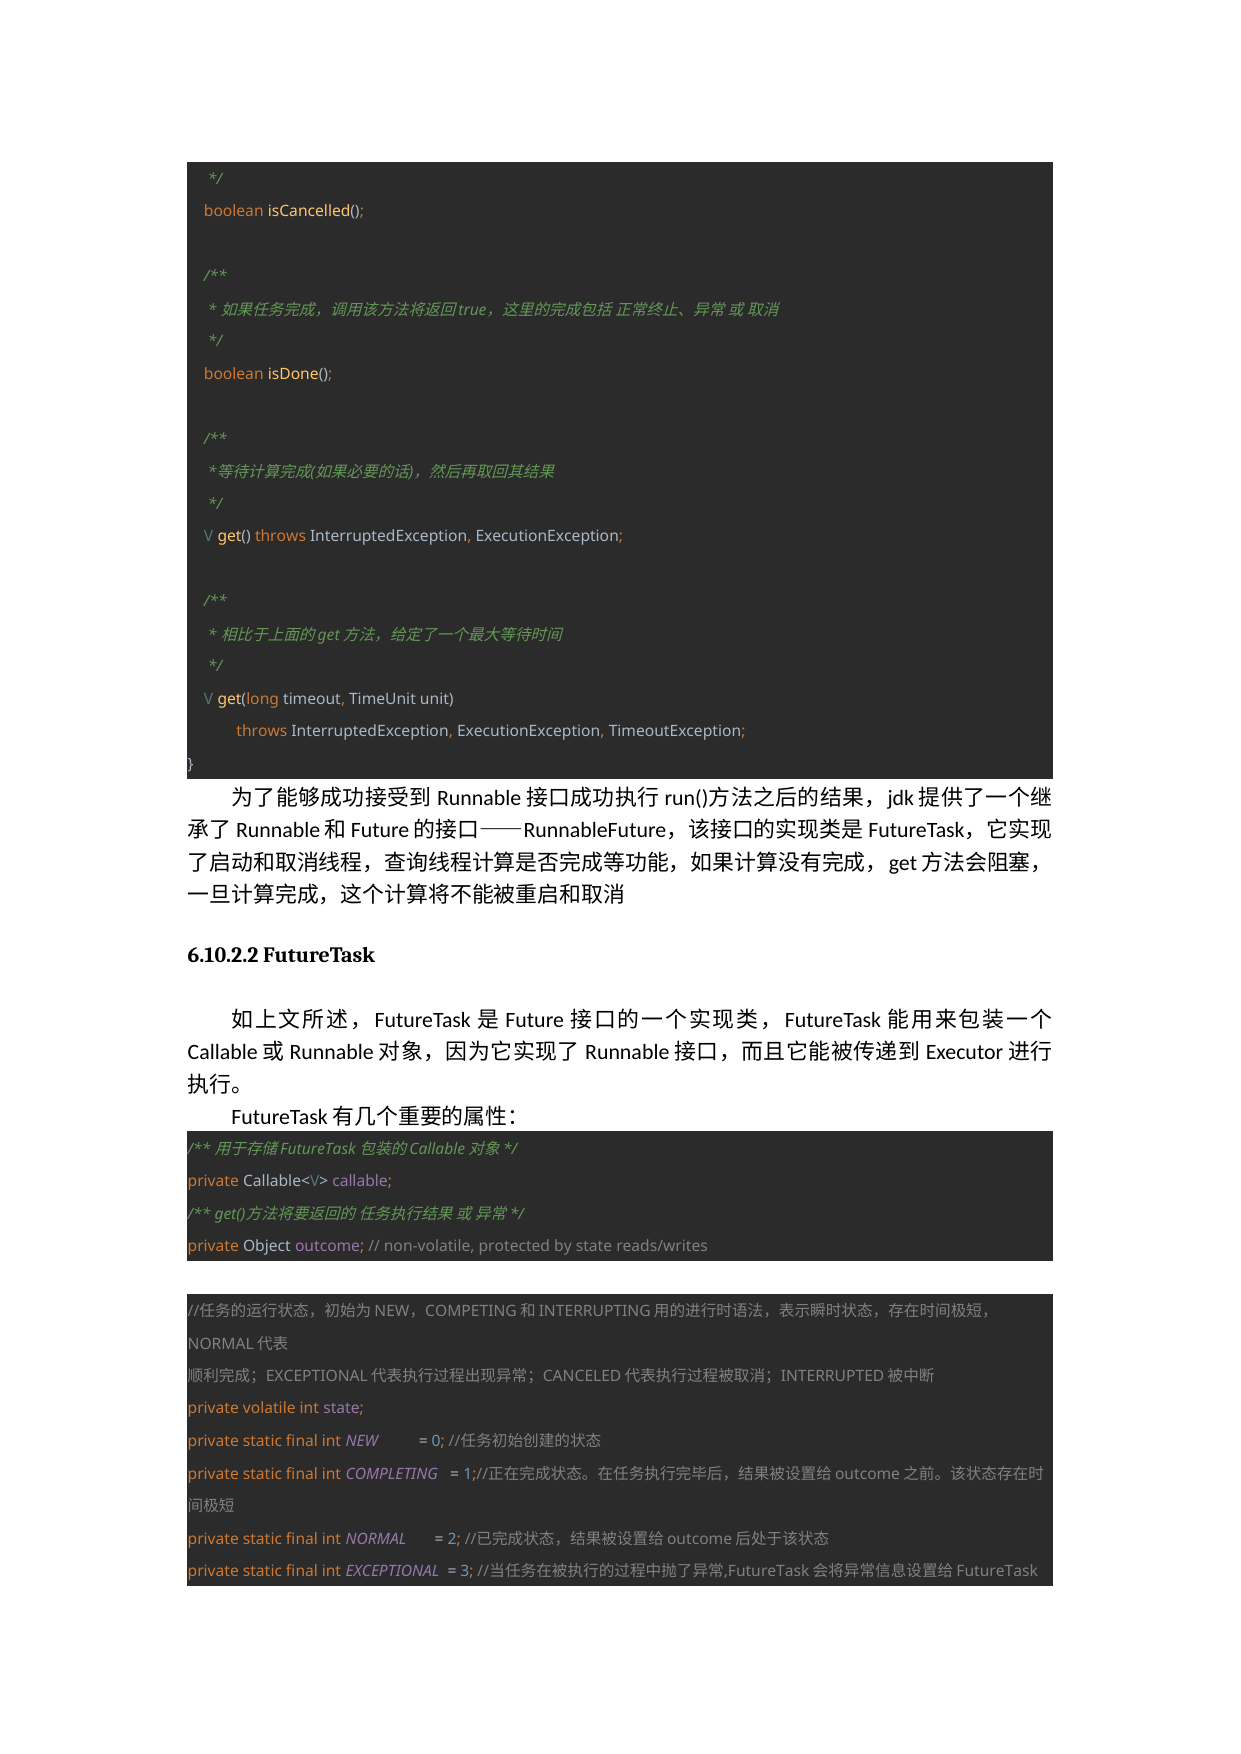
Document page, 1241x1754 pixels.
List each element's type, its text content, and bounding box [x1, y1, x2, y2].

text //任务的运行状态，初始为NEW，COMPETING和INTERRUPTING用的进行时语法，表示瞬时状态，存在时间极短，NORMAL代表 [187, 1294, 1053, 1359]
text /** 用于存储FutureTask包装的Callable对象 */ [187, 1131, 1053, 1164]
text 为了能够成功接受到Runnable接口成功执行run()方法之后的结果，jdk提供了一个继承了Runnable和Future的接口——RunnableFuture，该接口的实现类是FutureTask，它实现了启动和取消线程，查询线程计算是否完成等功能，如果计算没有完成，get方法会阻塞，一旦计算完成，这个计算将不能被重启和取消 [187, 779, 1053, 909]
text 顺利完成；EXCEPTIONAL代表执行过程出现异常；CANCELED代表执行过程被取消；INTERRUPTED被中断 [187, 1359, 1053, 1391]
text 如上文所述，FutureTask是Future接口的一个实现类，FutureTask能用来包装一个Callable或Runnable对象，因为它实现了Runnable接口，而且它能被传递到Executor进行执行。 [187, 1001, 1053, 1099]
text private volatile int state; [187, 1391, 1053, 1424]
text FutureTask有几个重要的属性： [187, 1099, 1053, 1131]
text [187, 162, 1053, 779]
subtitle 6.10.2.2 FutureTask [187, 939, 1053, 971]
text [187, 1424, 1053, 1586]
text private Callable<V> callable; /** get()方法将要返回的 任务执行结果 或 异常 */ private Object outcome; // non-volatile, protected by state reads/writes [187, 1164, 1053, 1261]
